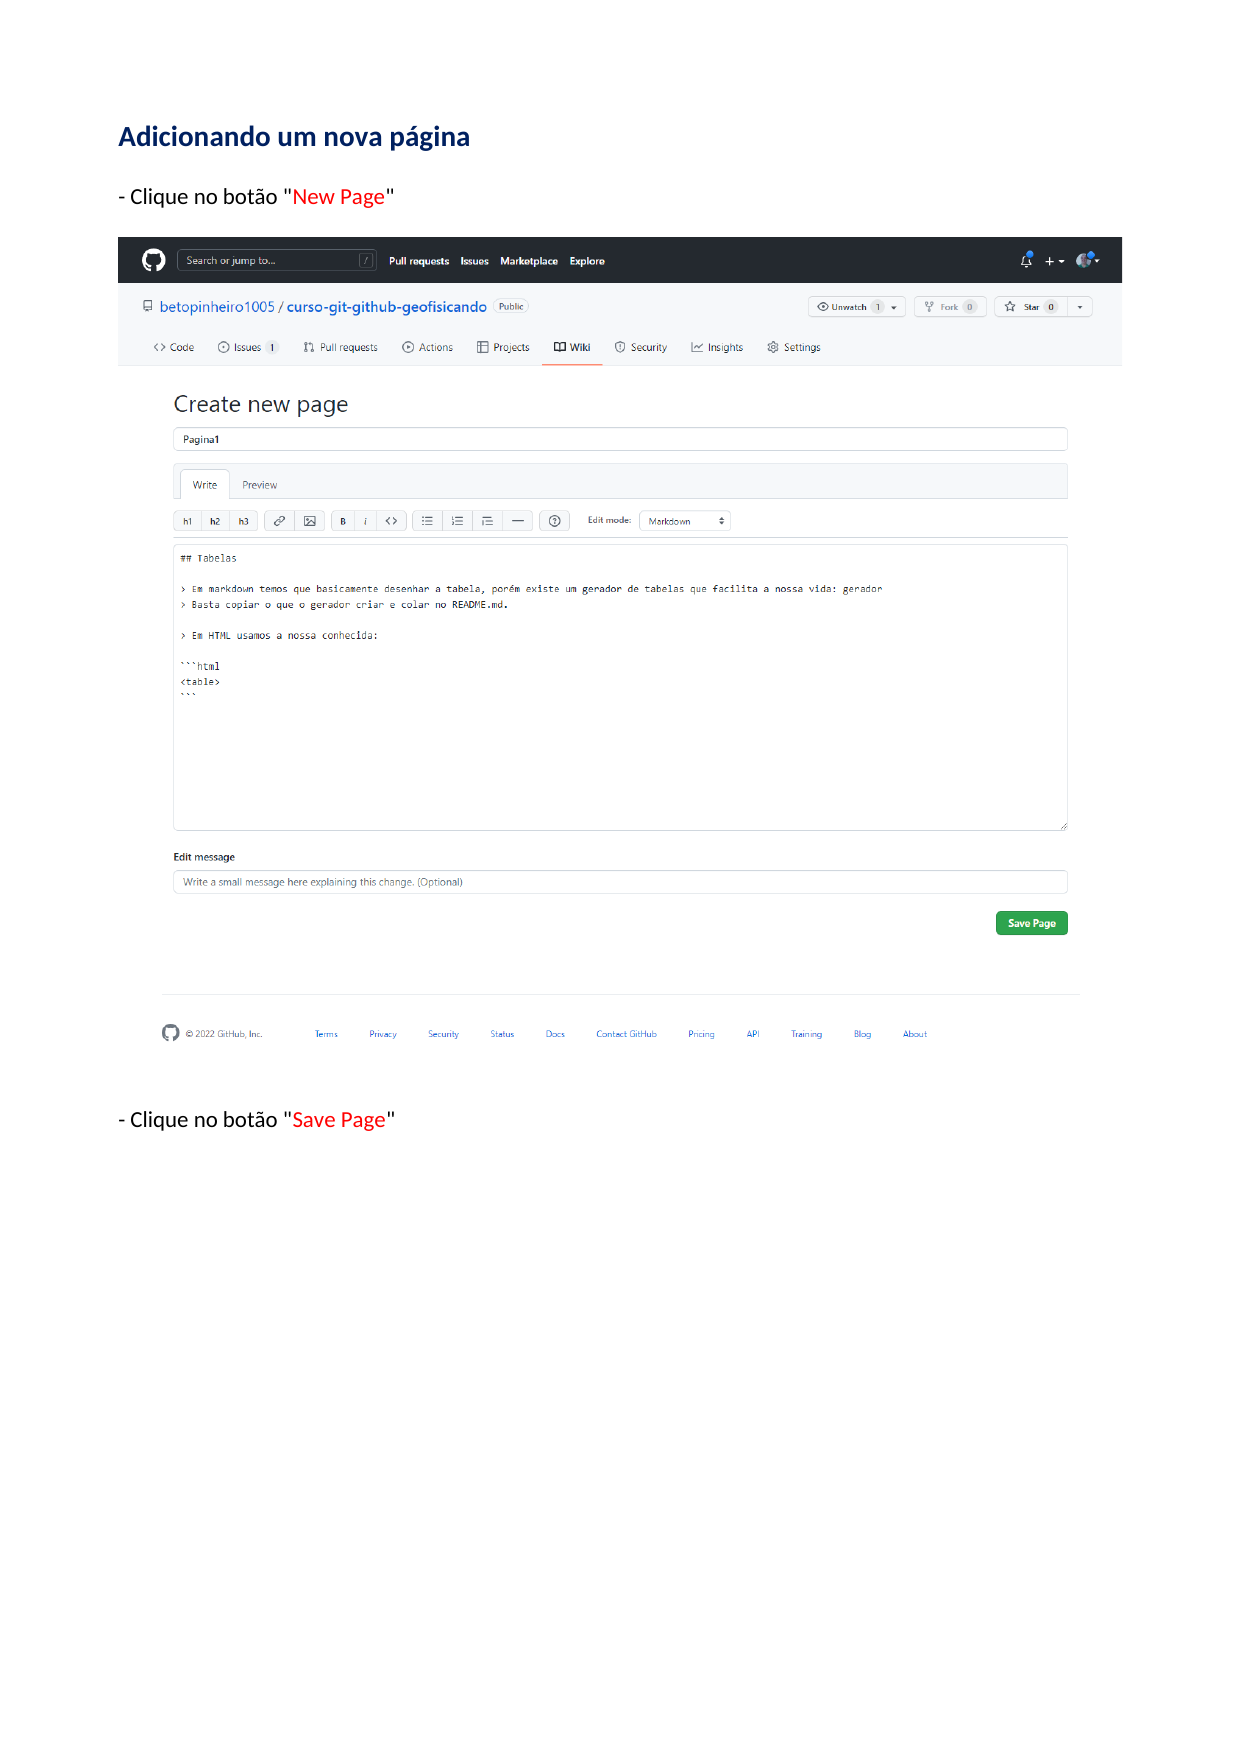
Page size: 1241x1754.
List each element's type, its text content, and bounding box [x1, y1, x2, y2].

subtitle Adicionando um nova página [118, 118, 1122, 154]
text - Clique no botão "New Page" [118, 182, 1122, 210]
picture [118, 237, 1123, 1078]
text - Clique no botão "Save Page" [118, 1105, 1122, 1133]
